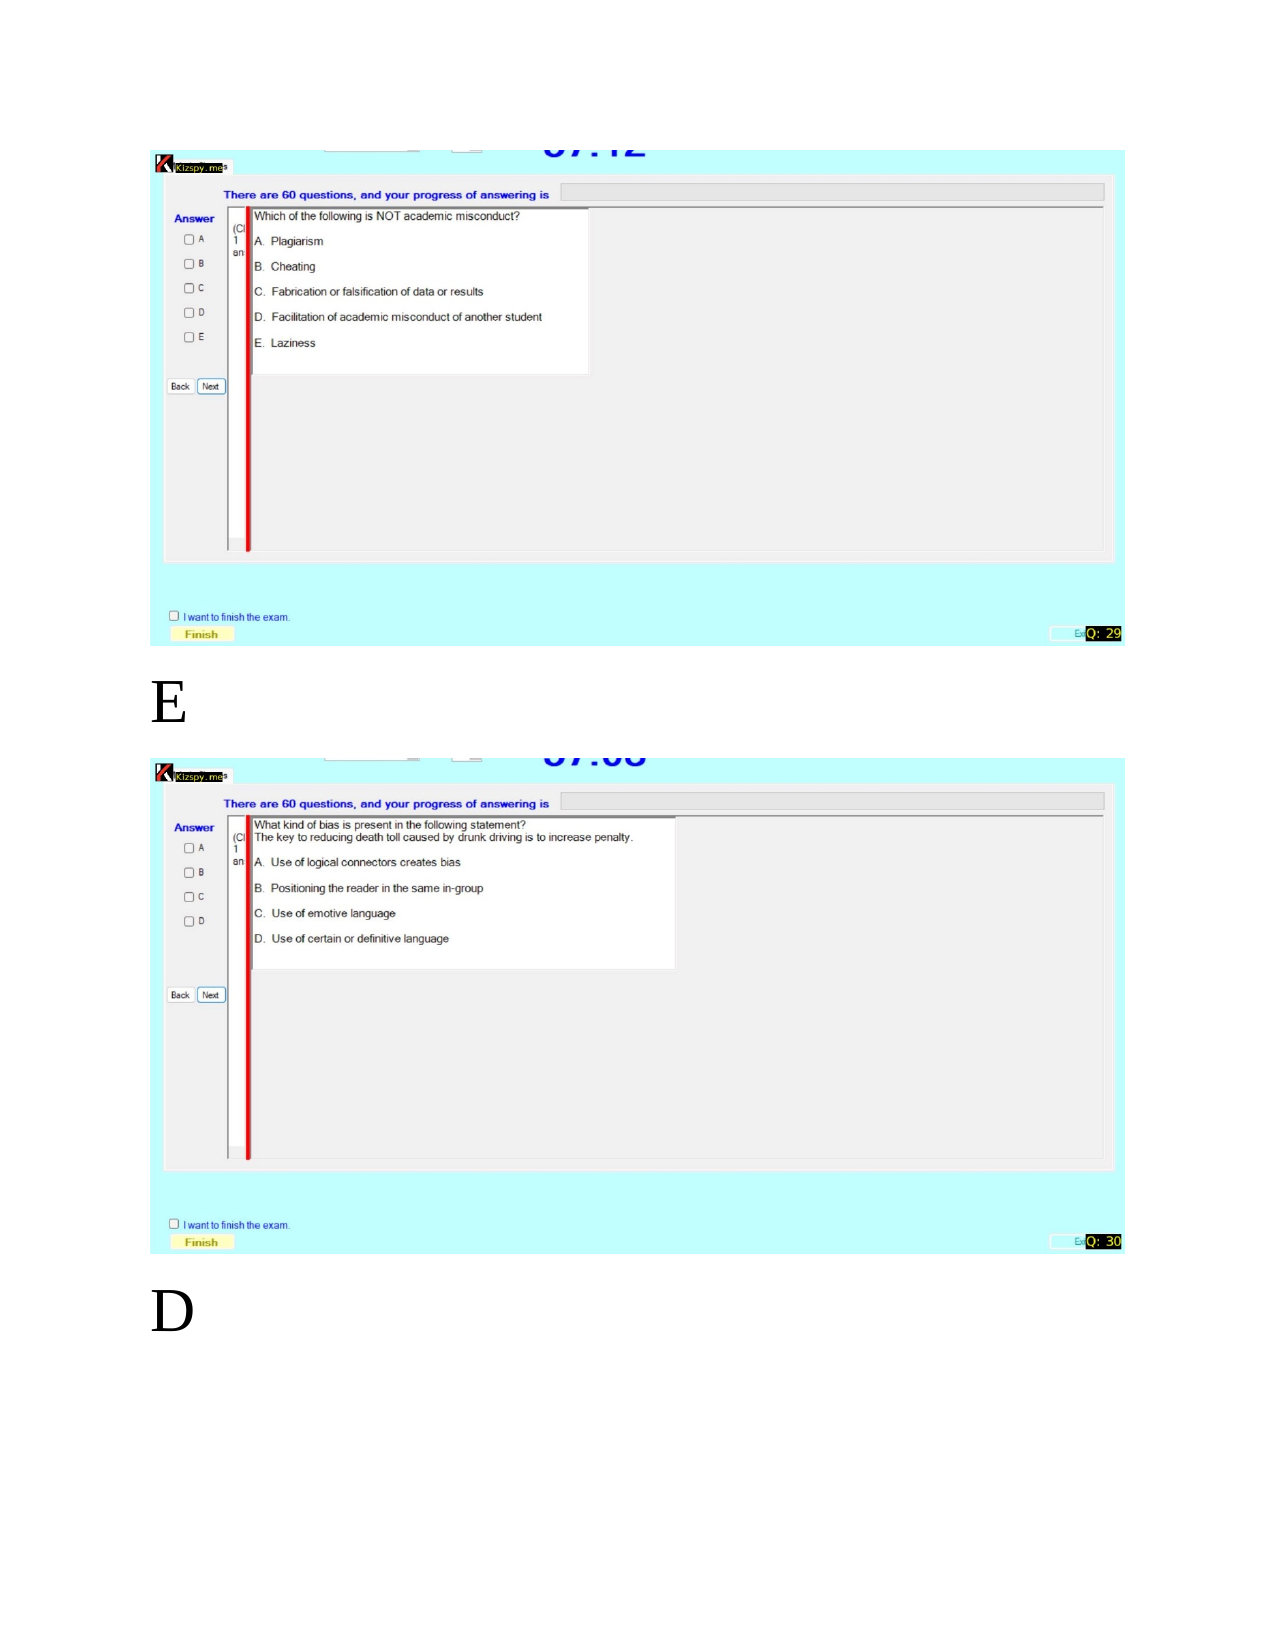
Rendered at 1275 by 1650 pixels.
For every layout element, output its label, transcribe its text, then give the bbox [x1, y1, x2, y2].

text E [150, 664, 1125, 736]
picture [150, 758, 1125, 1254]
picture [150, 150, 1125, 646]
text D [150, 1273, 1125, 1345]
